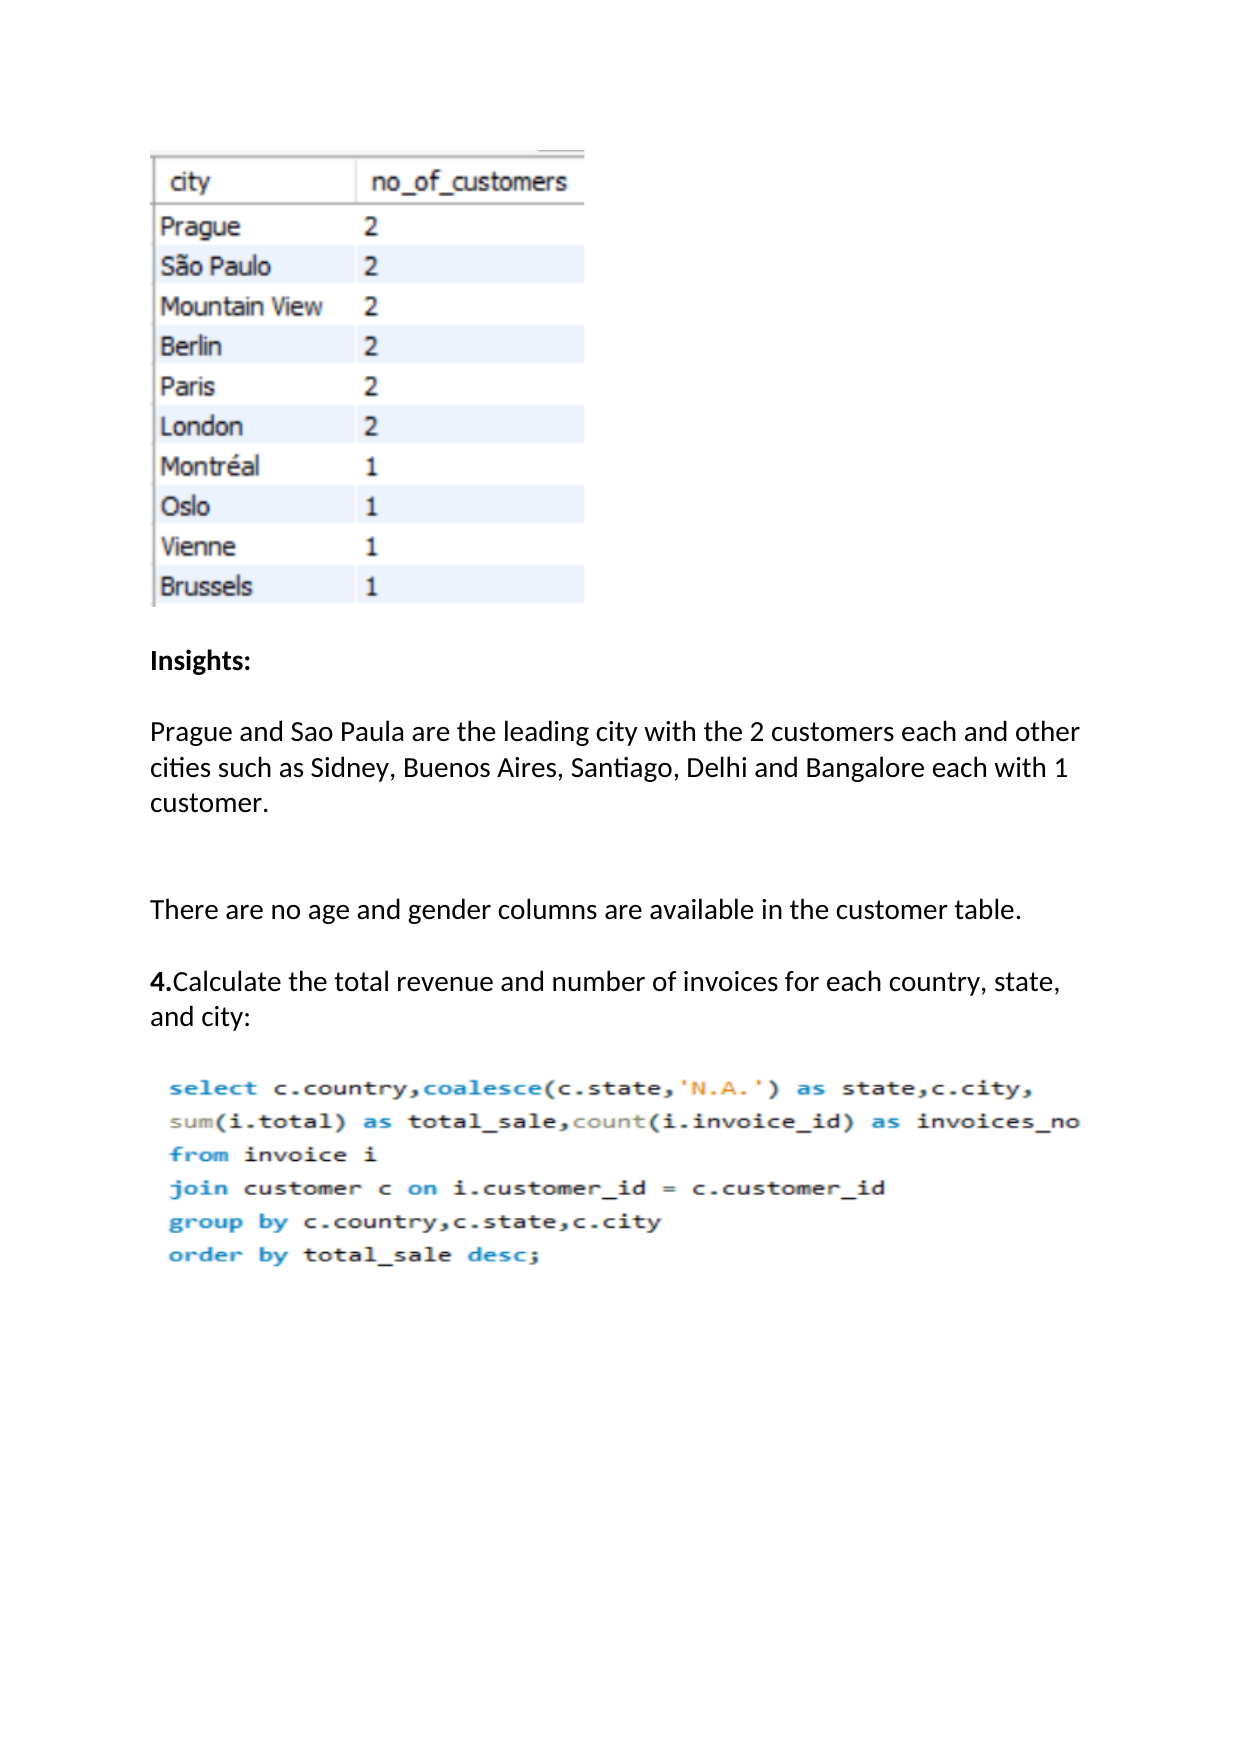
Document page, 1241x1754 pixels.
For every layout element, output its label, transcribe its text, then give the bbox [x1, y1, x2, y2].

text There are no age and gender columns are available in the customer table. [150, 891, 1090, 927]
text Insights: [150, 642, 1090, 678]
picture [150, 1069, 1091, 1287]
picture [150, 150, 585, 607]
text 4.Calculate the total revenue and number of invoices for each country, state, and city: [150, 963, 1090, 1034]
text Prague and Sao Paula are the leading city with the 2 customers each and other cities such as Sidney, Buenos Aires, Santiago, Delhi and Bangalore each with 1 customer. [150, 713, 1090, 820]
